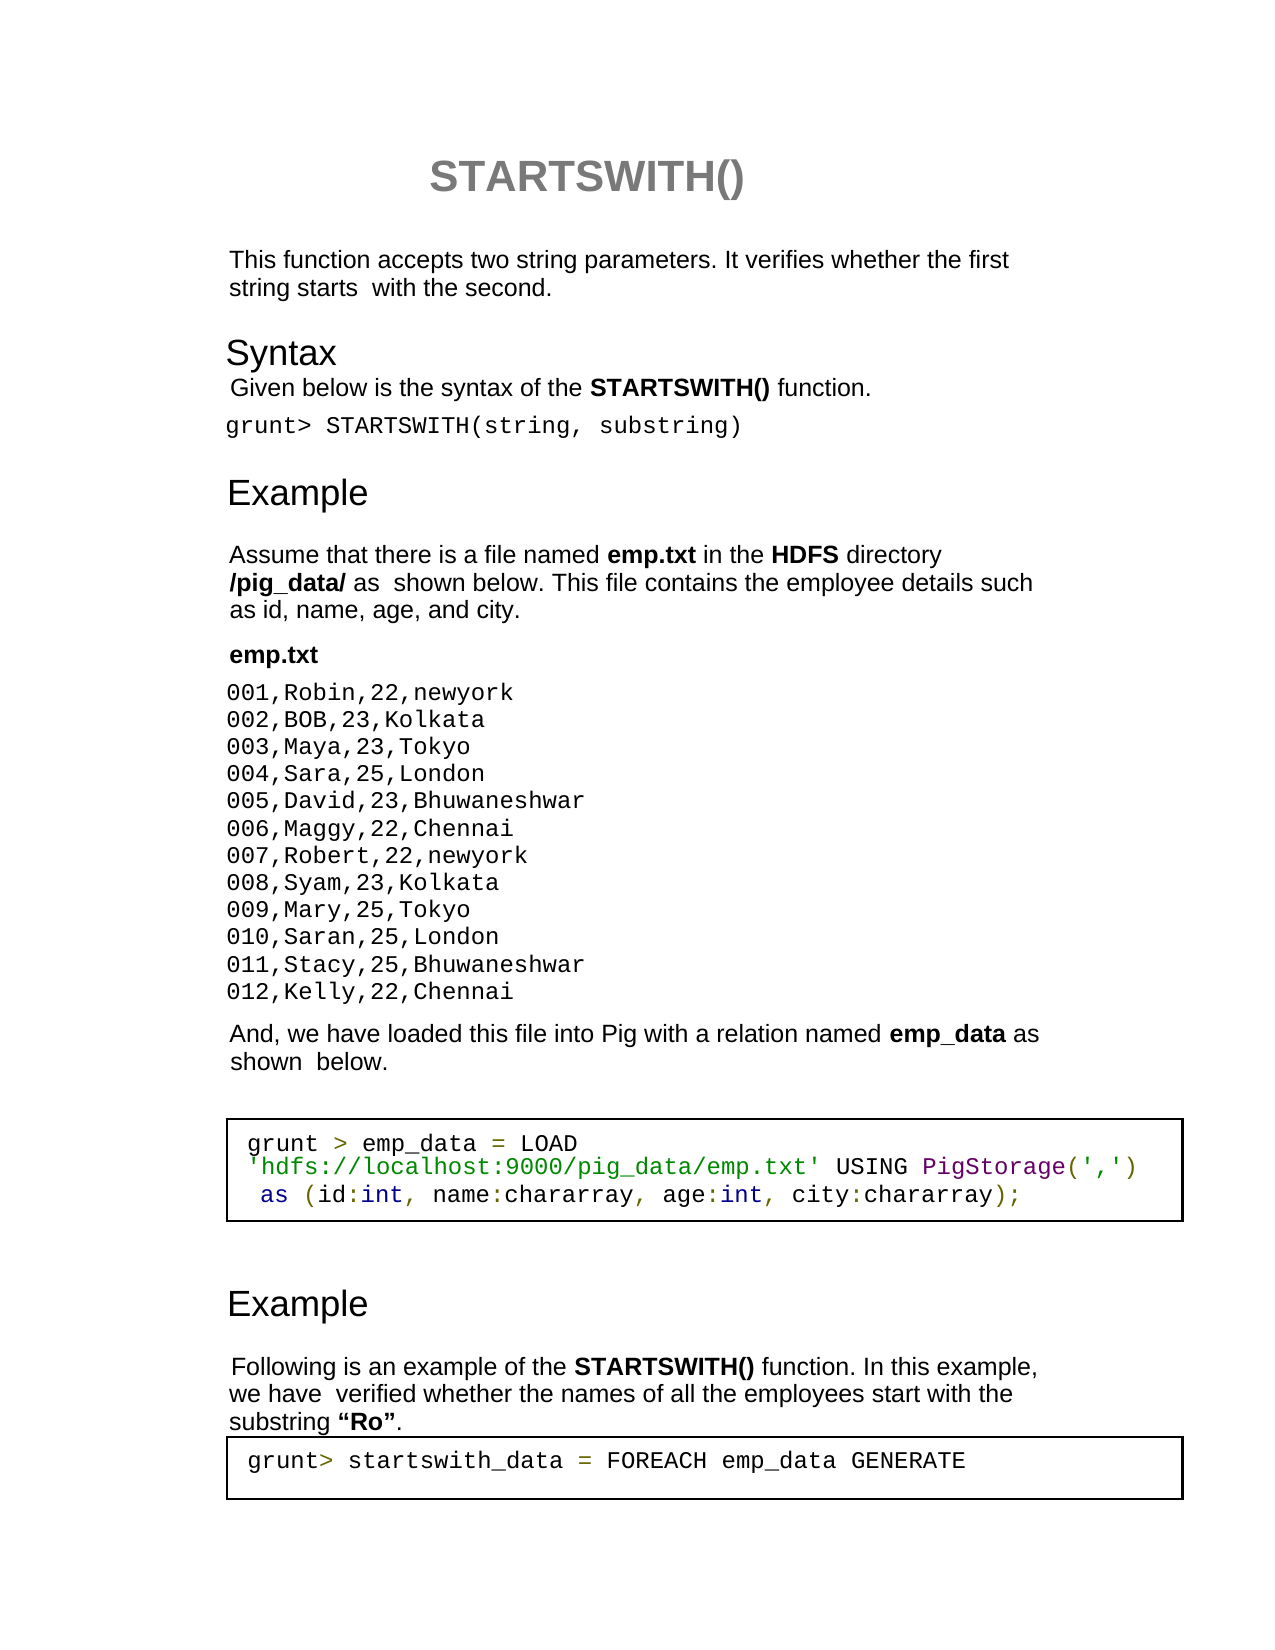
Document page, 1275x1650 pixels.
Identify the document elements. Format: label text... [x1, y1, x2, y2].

table_header grunt > emp_data = LOAD 'hdfs://localhost:9000/pig_data/emp.txt' USING PigStorage(',') as (id:int, name:chararray, age:int, city:chararray); [228, 1120, 1181, 1220]
text 012,Kelly,22,Chennai [226, 979, 1125, 1006]
text 010,Saran,25,London [226, 925, 1125, 952]
text Syntax [225, 331, 1125, 373]
text STARTSWITH() [150, 150, 745, 200]
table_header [228, 1438, 1181, 1498]
text grunt> STARTSWITH(string, substring) [225, 413, 1125, 441]
text 002,BOB,23,Kolkata [226, 707, 1125, 734]
text 005,David,23,Bhuwaneshwar [226, 789, 1125, 816]
text Given below is the syntax of the STARTSWITH() function. [230, 373, 1125, 401]
text 006,Maggy,22,Chennai [226, 816, 1125, 843]
text emp.txt [229, 639, 1125, 668]
text 003,Maya,23,Tokyo [226, 734, 1125, 762]
text Following is an example of the STARTSWITH() function. In this example, we have verified whether the names of all the employees start with the substring “Ro”. [229, 1353, 1057, 1436]
text 009,Mary,25,Tokyo [226, 898, 1125, 925]
text 001,Robin,22,newyork [226, 680, 1125, 707]
text 004,Sara,25,London [226, 762, 1125, 789]
text And, we have loaded this file into Pig with a relation named emp_data as shown below. [229, 1021, 1057, 1075]
text 007,Robert,22,newyork [226, 843, 1125, 870]
text Assume that there is a file named emp.txt in the HDFS directory /pig_data/ as shown below. This file contains the employee details such as id, name, age, and city. [229, 542, 1057, 624]
text Example [227, 471, 1125, 513]
text This function accepts two string parameters. It verifies whether the first string starts with the second. [229, 247, 1056, 302]
text Example [227, 1282, 1125, 1324]
text 011,Stacy,25,Bhuwaneshwar [226, 952, 1125, 979]
text 008,Syam,23,Kolkata [226, 870, 1125, 898]
